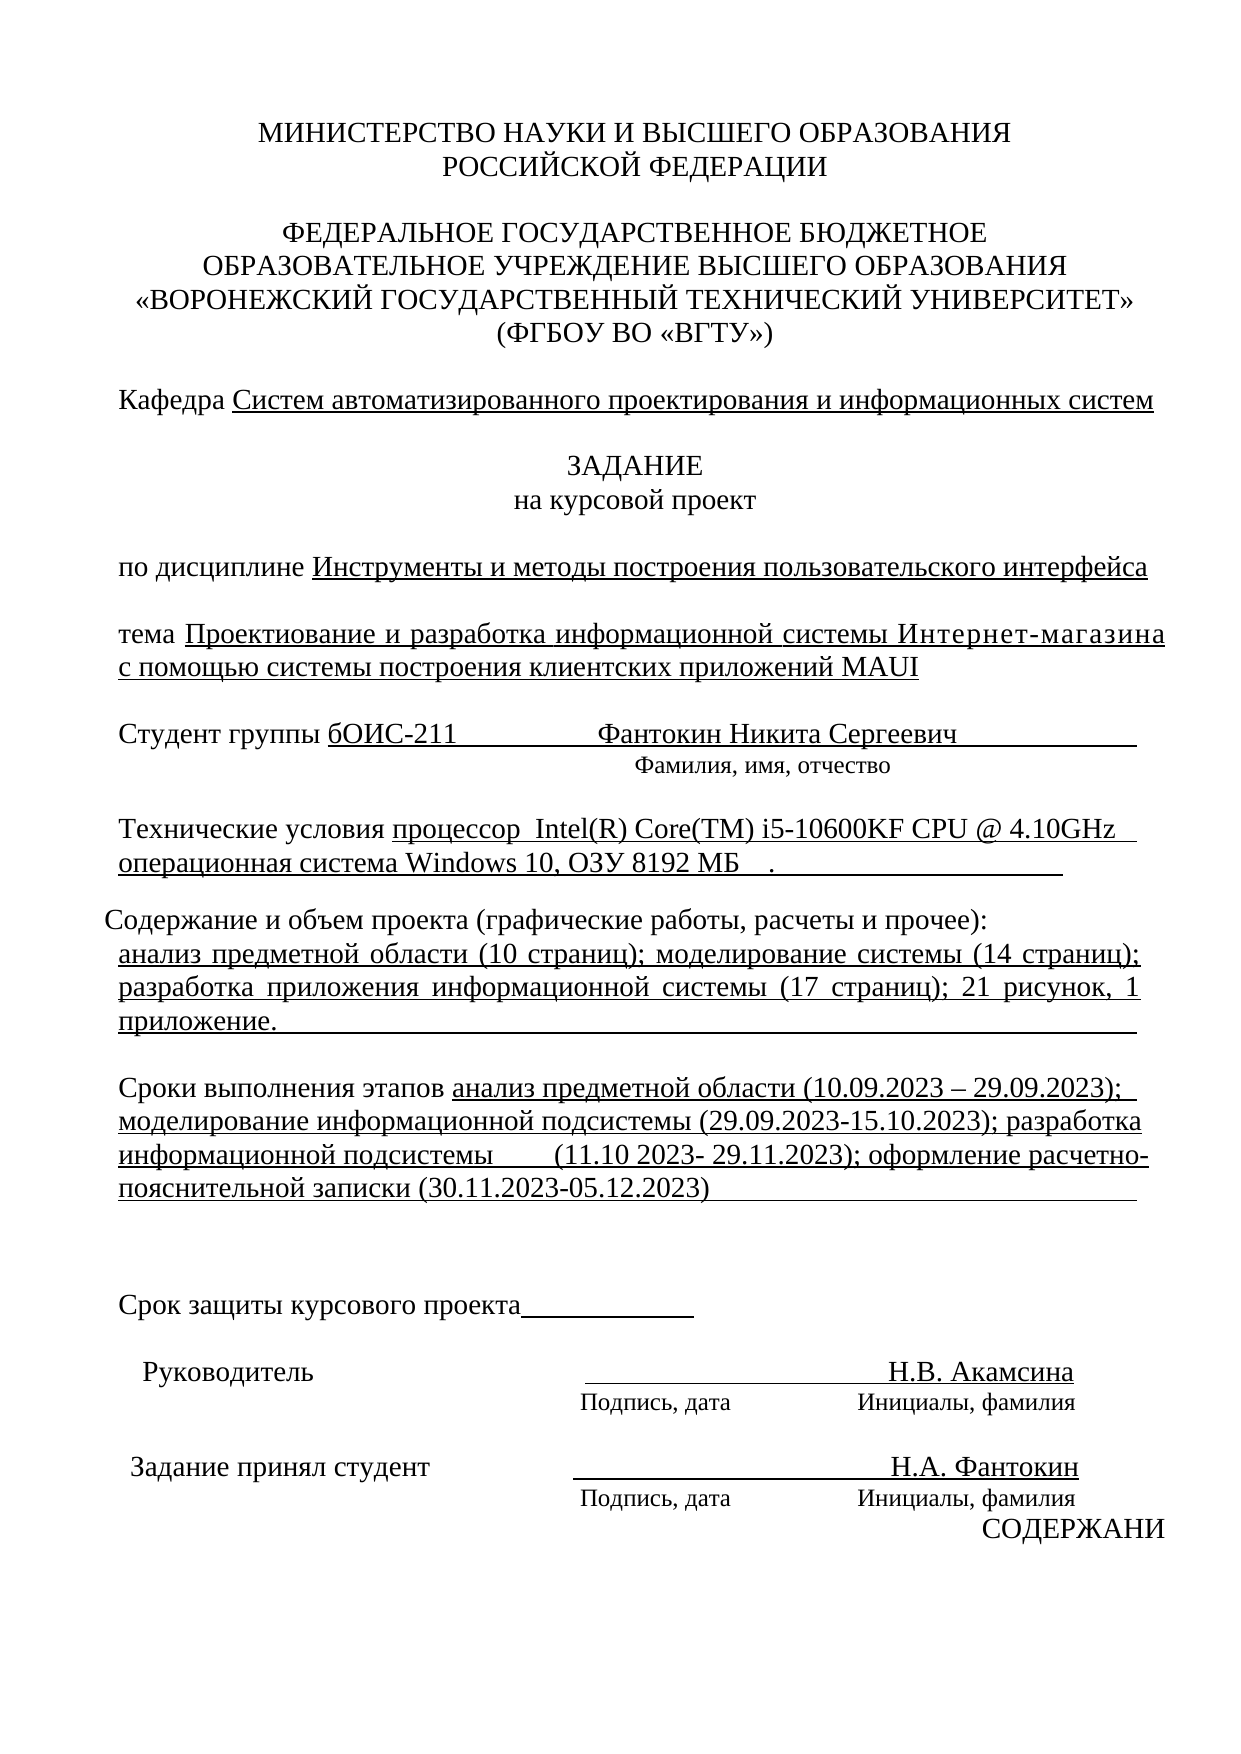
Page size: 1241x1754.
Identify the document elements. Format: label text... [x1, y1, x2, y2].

text «ВОРОНЕЖСКИЙ ГОСУДАРСТВЕННЫЙ ТЕХНИЧЕСКИЙ УНИВЕРСИТЕТ» (ФГБОУ ВО «ВГТУ») [117, 282, 1152, 349]
text анализ предметной области (10 страниц); моделирование системы (14 страниц); разработка приложения информационной системы (17 страниц); 21 рисунок, 1 приложение. [118, 967, 1141, 999]
text тема Проектиование и разработка информационной системы Интернет-магазина с помощью системы построения клиентских приложений MAUI [118, 616, 1165, 683]
text Подпись, дата Инициалы, фамилия [104, 1387, 1075, 1416]
text Руководитель Н.В. Акамсина [104, 1354, 1074, 1387]
text ЗАДАНИЕ [184, 449, 1086, 482]
text Технические условия процессор Intel(R) Core(TM) i5-10600KF CPU @ 4.10GHz [118, 812, 1167, 845]
text Содержание и объем проекта (графические работы, расчеты и прочее): [104, 902, 1165, 936]
text МИНИСТЕРСТВО НАУКИ И ВЫСШЕГО ОБРАЗОВАНИЯ РОССИЙСКОЙ ФЕДЕРАЦИИ [184, 115, 1086, 182]
text Фамилия, имя, отчество [634, 750, 1165, 778]
text анализ предметной области (10 страниц); моделирование системы (14 страниц); разработка приложения информационной системы (17 страниц); 21 рисунок, 1 приложение. [118, 1000, 1141, 1037]
text Студент группы бОИС-211 Фантокин Никита Сергеевич [118, 716, 1165, 750]
text анализ предметной области (10 страниц); моделирование системы (14 страниц); разработка приложения информационной системы (17 страниц); 21 рисунок, 1 приложение. [118, 936, 1141, 965]
text операционная система Windows 10, ОЗУ 8192 МБ . [118, 845, 1167, 879]
text по дисциплине Инструменты и методы построения пользовательского интерфейса [118, 549, 1165, 583]
text ФЕДЕРАЛЬНОЕ ГОСУДАРСТВЕННОЕ БЮДЖЕТНОЕ ОБРАЗОВАТЕЛЬНОЕ УЧРЕЖДЕНИЕ ВЫСШЕГО ОБРАЗОВАНИЯ [202, 215, 1067, 282]
text на курсовой проект [184, 482, 1086, 516]
text Подпись, дата Инициалы, фамилия [104, 1483, 1075, 1512]
text Кафедра Систем автоматизированного проектирования и информационных систем [118, 382, 1165, 416]
text Задание принял студент Н.А. Фантокин [104, 1449, 1078, 1483]
text Срок защиты курсового проекта [118, 1287, 1165, 1321]
text Сроки выполнения этапов анализ предметной области (10.09.2023 – 29.09.2023); моделирование информационной подсистемы (29.09.2023-15.10.2023); разработка информационной подсистемы (11.10 2023- 29.11.2023); оформление расчетно-пояснительной записки (30.11.2023-05.12.2023) [118, 1070, 1167, 1204]
